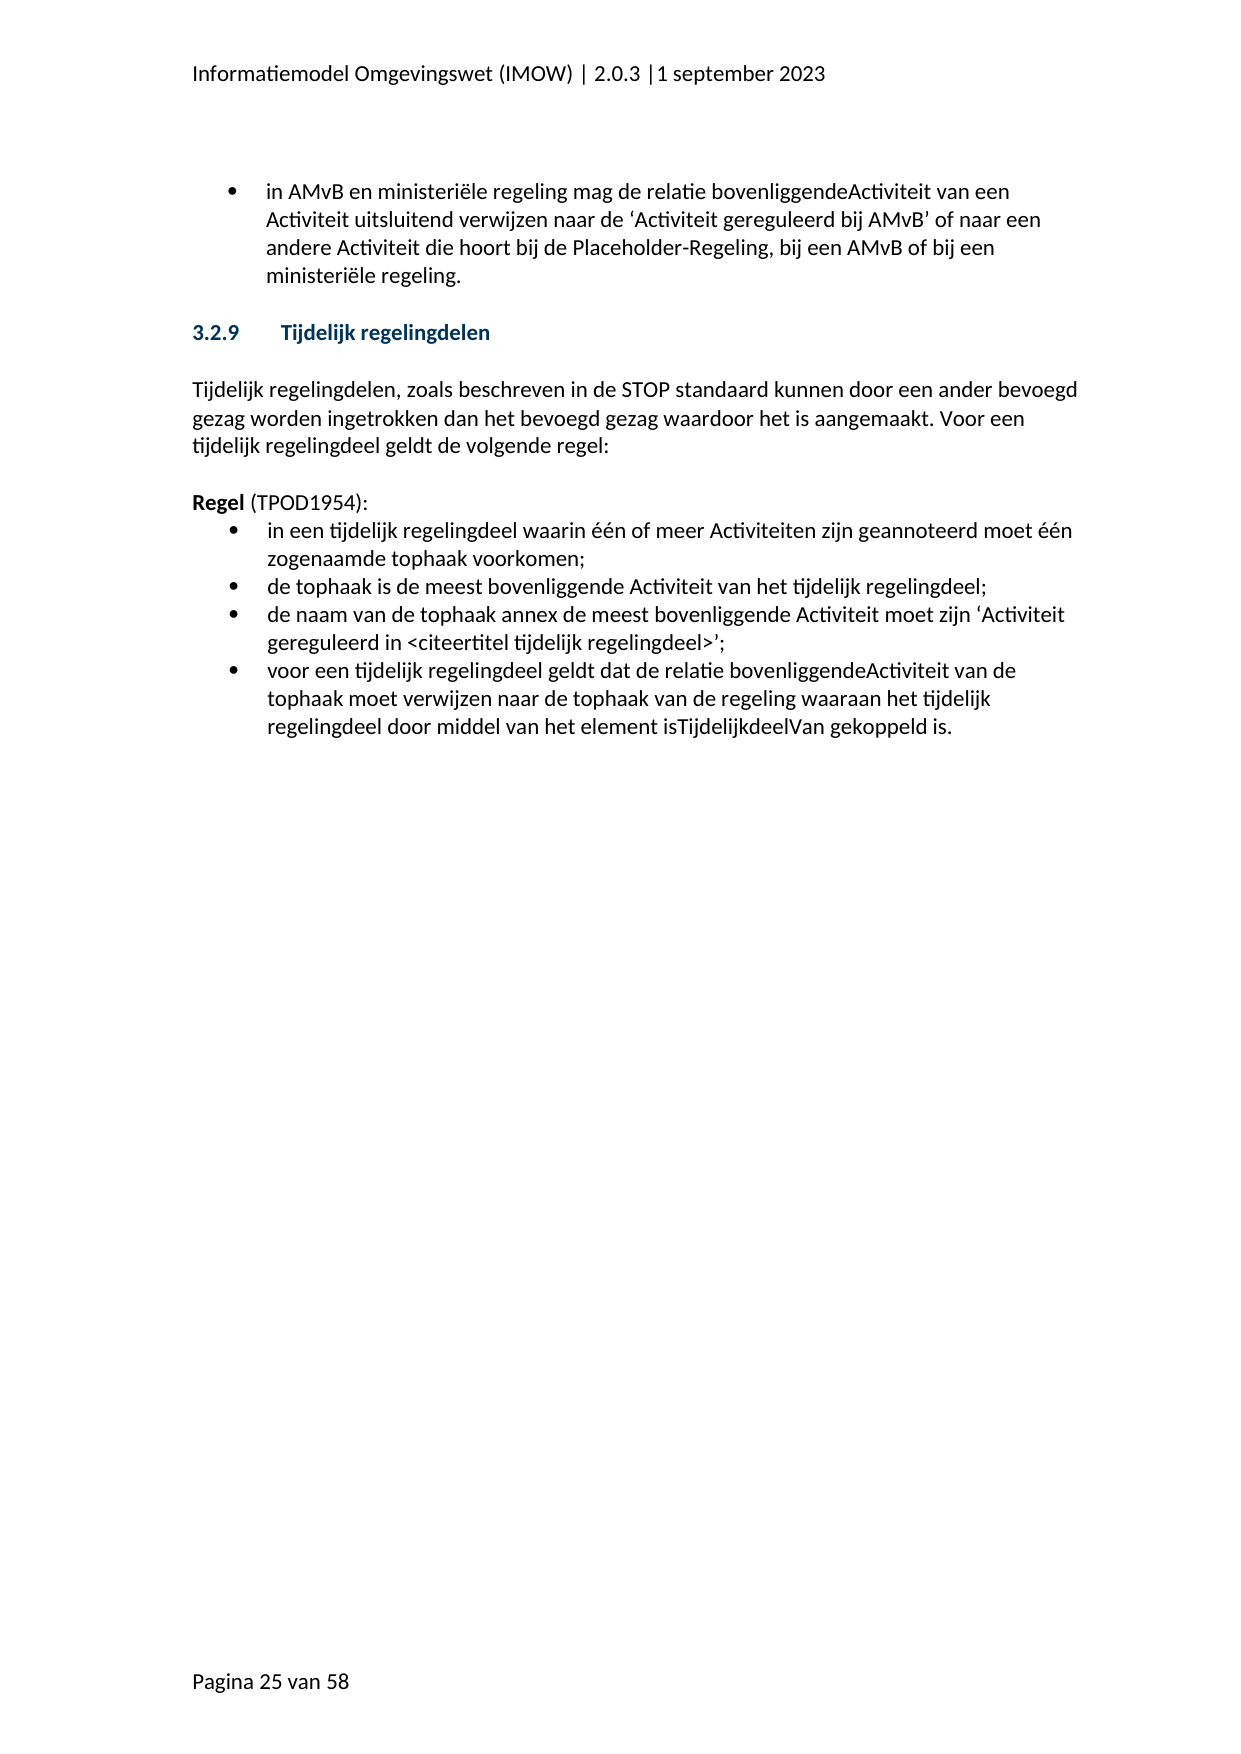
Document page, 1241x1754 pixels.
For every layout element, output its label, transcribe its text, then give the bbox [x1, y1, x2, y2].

list in een tijdelijk regelingdeel waarin één of meer Activiteiten zijn geannoteerd moet één zogenaamde tophaak voorkomen; [229, 516, 1092, 572]
subtitle Tijdelijk regelingdelen [192, 318, 1092, 346]
text Tijdelijk regelingdelen, zoals beschreven in de STOP standaard kunnen door een ander bevoegd gezag worden ingetrokken dan het bevoegd gezag waardoor het is aangemaakt. Voor een tijdelijk regelingdeel geldt de volgende regel: [192, 376, 1092, 460]
list in AMvB en ministeriële regeling mag de relatie bovenliggendeActiviteit van een Activiteit uitsluitend verwijzen naar de ‘Activiteit gereguleerd bij AMvB’ of naar een andere Activiteit die hoort bij de Placeholder-Regeling, bij een AMvB of bij een ministeriële regeling. [228, 177, 1092, 289]
text Regel (TPOD1954): [192, 488, 1092, 516]
list de tophaak is de meest bovenliggende Activiteit van het tijdelijk regelingdeel; [229, 572, 1092, 600]
list voor een tijdelijk regelingdeel geldt dat de relatie bovenliggendeActiviteit van de tophaak moet verwijzen naar de tophaak van de regeling waaraan het tijdelijk regelingdeel door middel van het element isTijdelijkdeelVan gekoppeld is. [229, 656, 1092, 740]
list de naam van de tophaak annex de meest bovenliggende Activiteit moet zijn ‘Activiteit gereguleerd in <citeertitel tijdelijk regelingdeel>’; [229, 600, 1092, 656]
